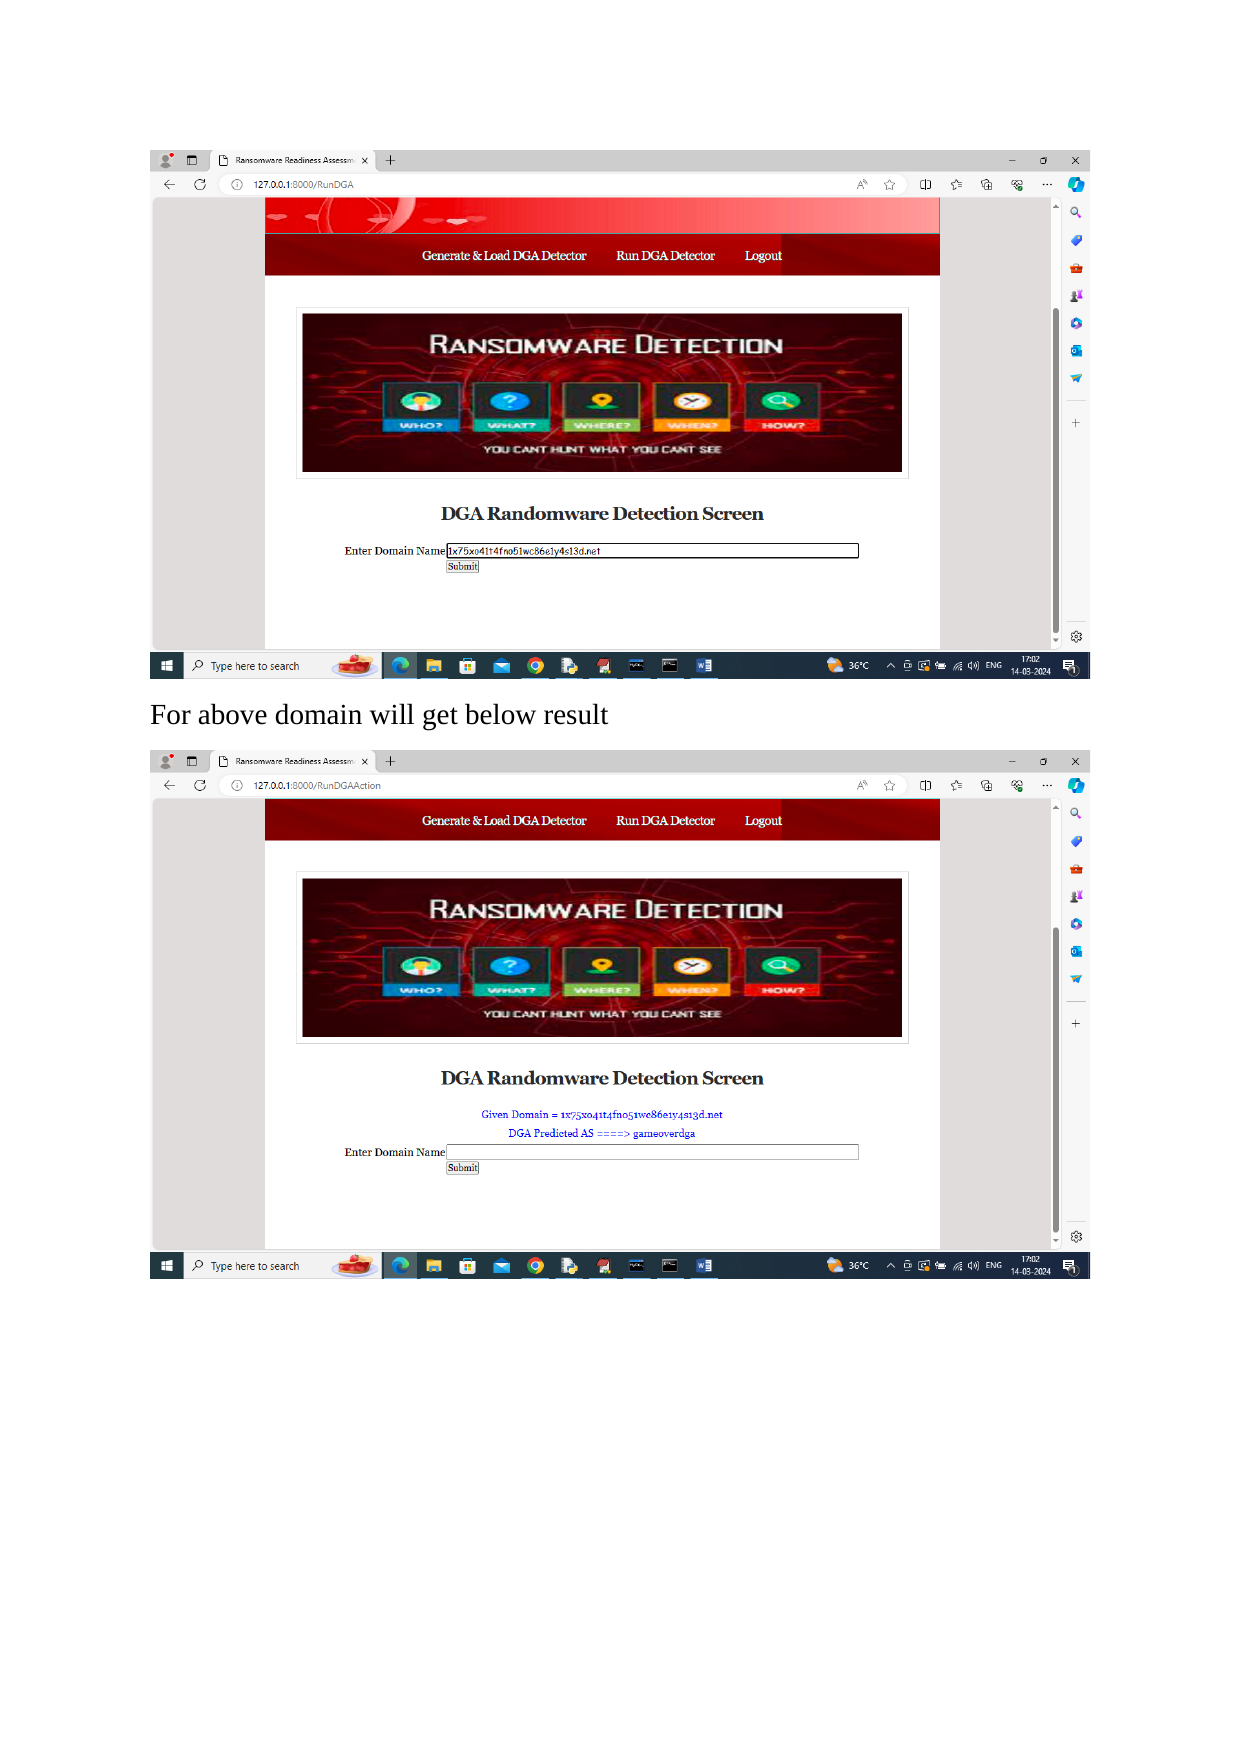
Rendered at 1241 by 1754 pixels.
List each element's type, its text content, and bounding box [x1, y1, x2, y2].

picture [150, 750, 1091, 1279]
text For above domain will get below result [150, 697, 1090, 731]
picture [150, 150, 1091, 679]
